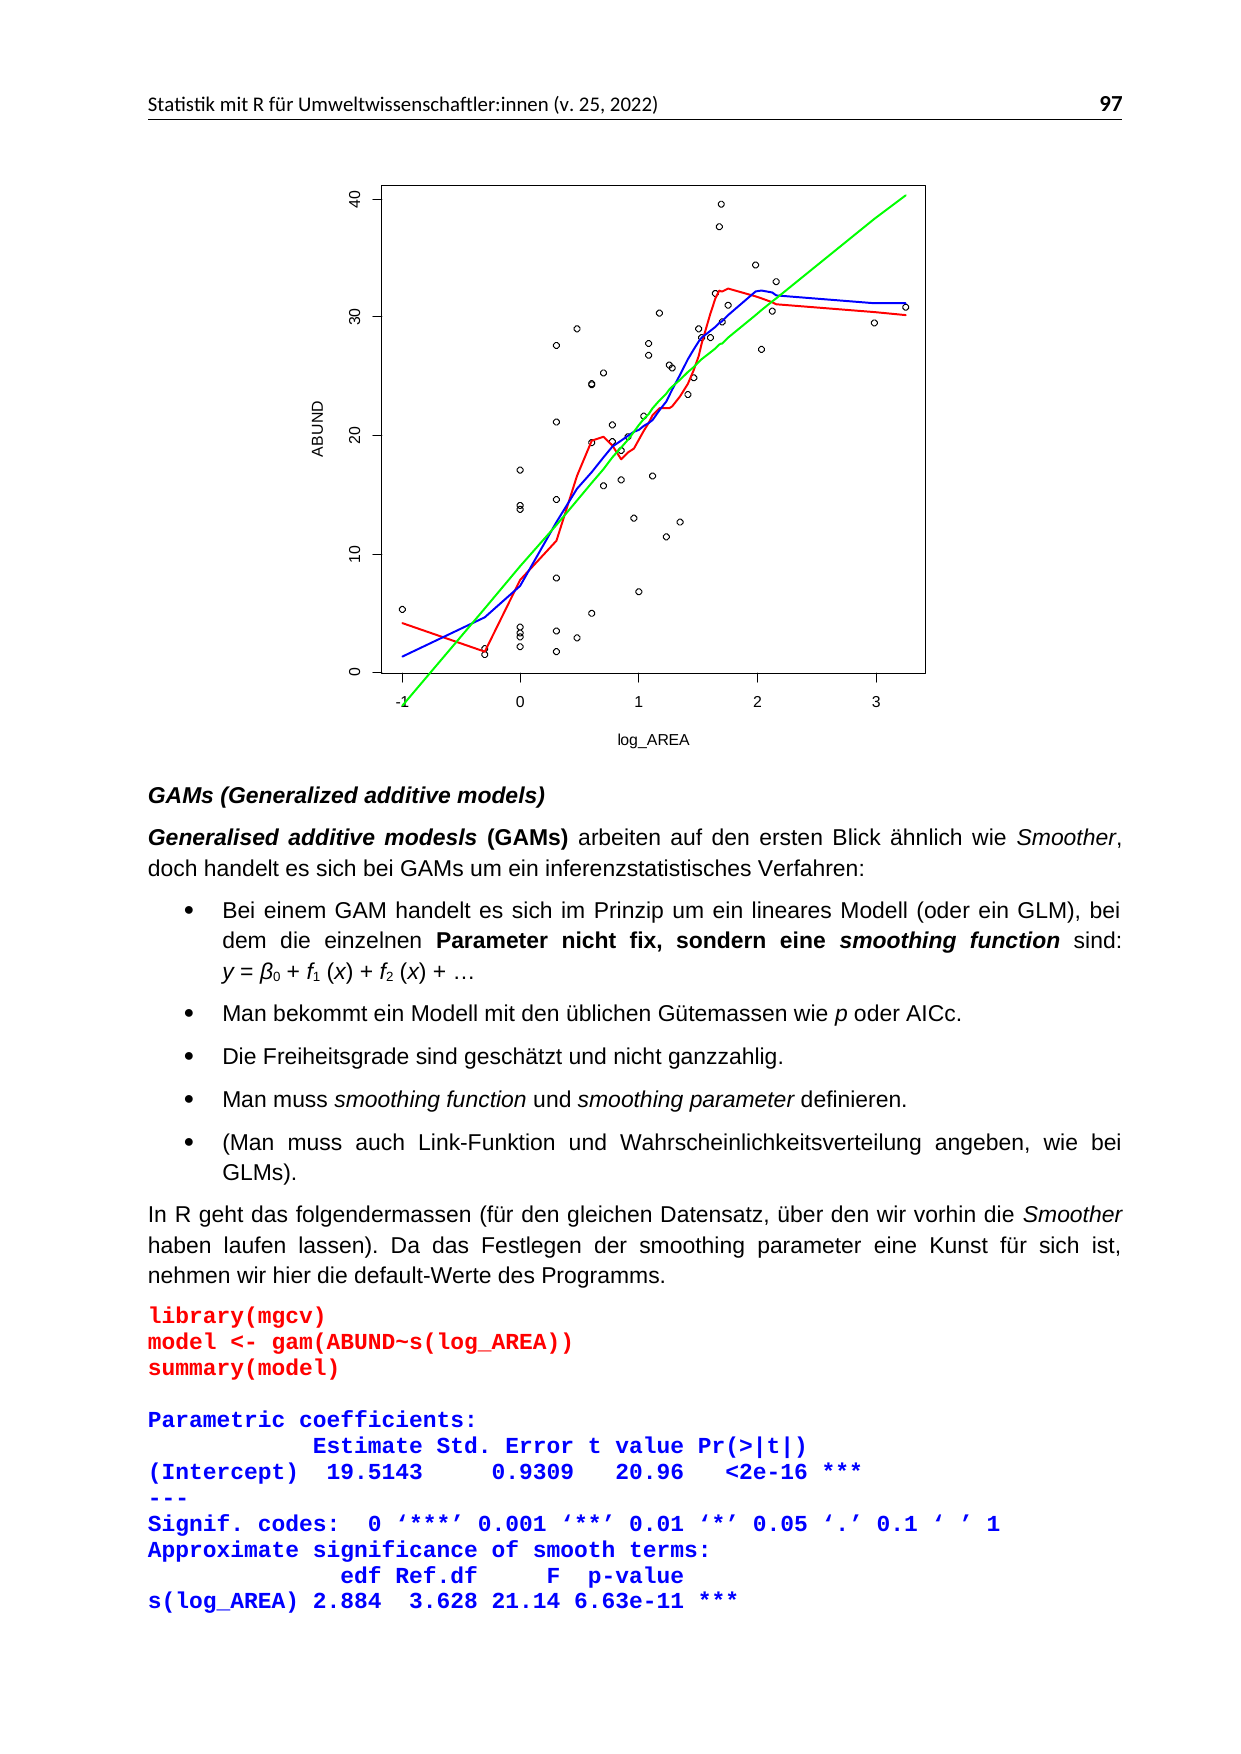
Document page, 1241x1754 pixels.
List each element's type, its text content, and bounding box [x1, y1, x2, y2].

list Man muss smoothing function und smoothing parameter definieren. [185, 1086, 1122, 1112]
text summary(model) [148, 1356, 1122, 1382]
text library(mgcv) [148, 1304, 1122, 1331]
text Estimate Std. Error t value Pr(>|t|) [148, 1434, 1122, 1460]
list Die Freiheitsgrade sind geschätzt und nicht ganzzahlig. [185, 1043, 1122, 1069]
list Man bekommt ein Modell mit den üblichen Gütemassen wie p oder AICc. [185, 1000, 1122, 1027]
text Approximate significance of smooth terms: [148, 1538, 1122, 1564]
subtitle GAMs (Generalized additive models) [148, 782, 1122, 808]
text edf Ref.df F p-value [148, 1564, 1122, 1590]
text s(log_AREA) 2.884 3.628 21.14 6.63e-11 *** [148, 1590, 1122, 1616]
text Parametric coefficients: [148, 1408, 1122, 1434]
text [148, 1512, 1122, 1538]
list (Man muss auch Link-Funktion und Wahrscheinlichkeitsverteilung angeben, wie bei GLMs). [185, 1128, 1122, 1185]
text --- [148, 1486, 1122, 1512]
text model <- gam(ABUND~s(log_AREA)) [148, 1331, 1122, 1356]
text (Intercept) 19.5143 0.9309 20.96 <2e-16 *** [148, 1460, 1122, 1486]
list Bei einem GAM handelt es sich im Prinzip um ein lineares Modell (oder ein GLM), bei dem die einzelnen Parameter nicht fix, sondern eine smoothing function sind: y = β0 + f1 (x) + f2 (x) + … [185, 897, 1122, 984]
text Generalised additive modesls (GAMs) arbeiten auf den ersten Blick ähnlich wie Smoother, doch handelt es sich bei GAMs um ein inferenzstatistisches Verfahren: [148, 824, 1122, 881]
text In R geht das folgendermassen (für den gleichen Datensatz, über den wir vorhin die Smoother haben laufen lassen). Da das Festlegen der smoothing parameter eine Kunst für sich ist, nehmen wir hier die default-Werte des Programms. [148, 1201, 1122, 1288]
